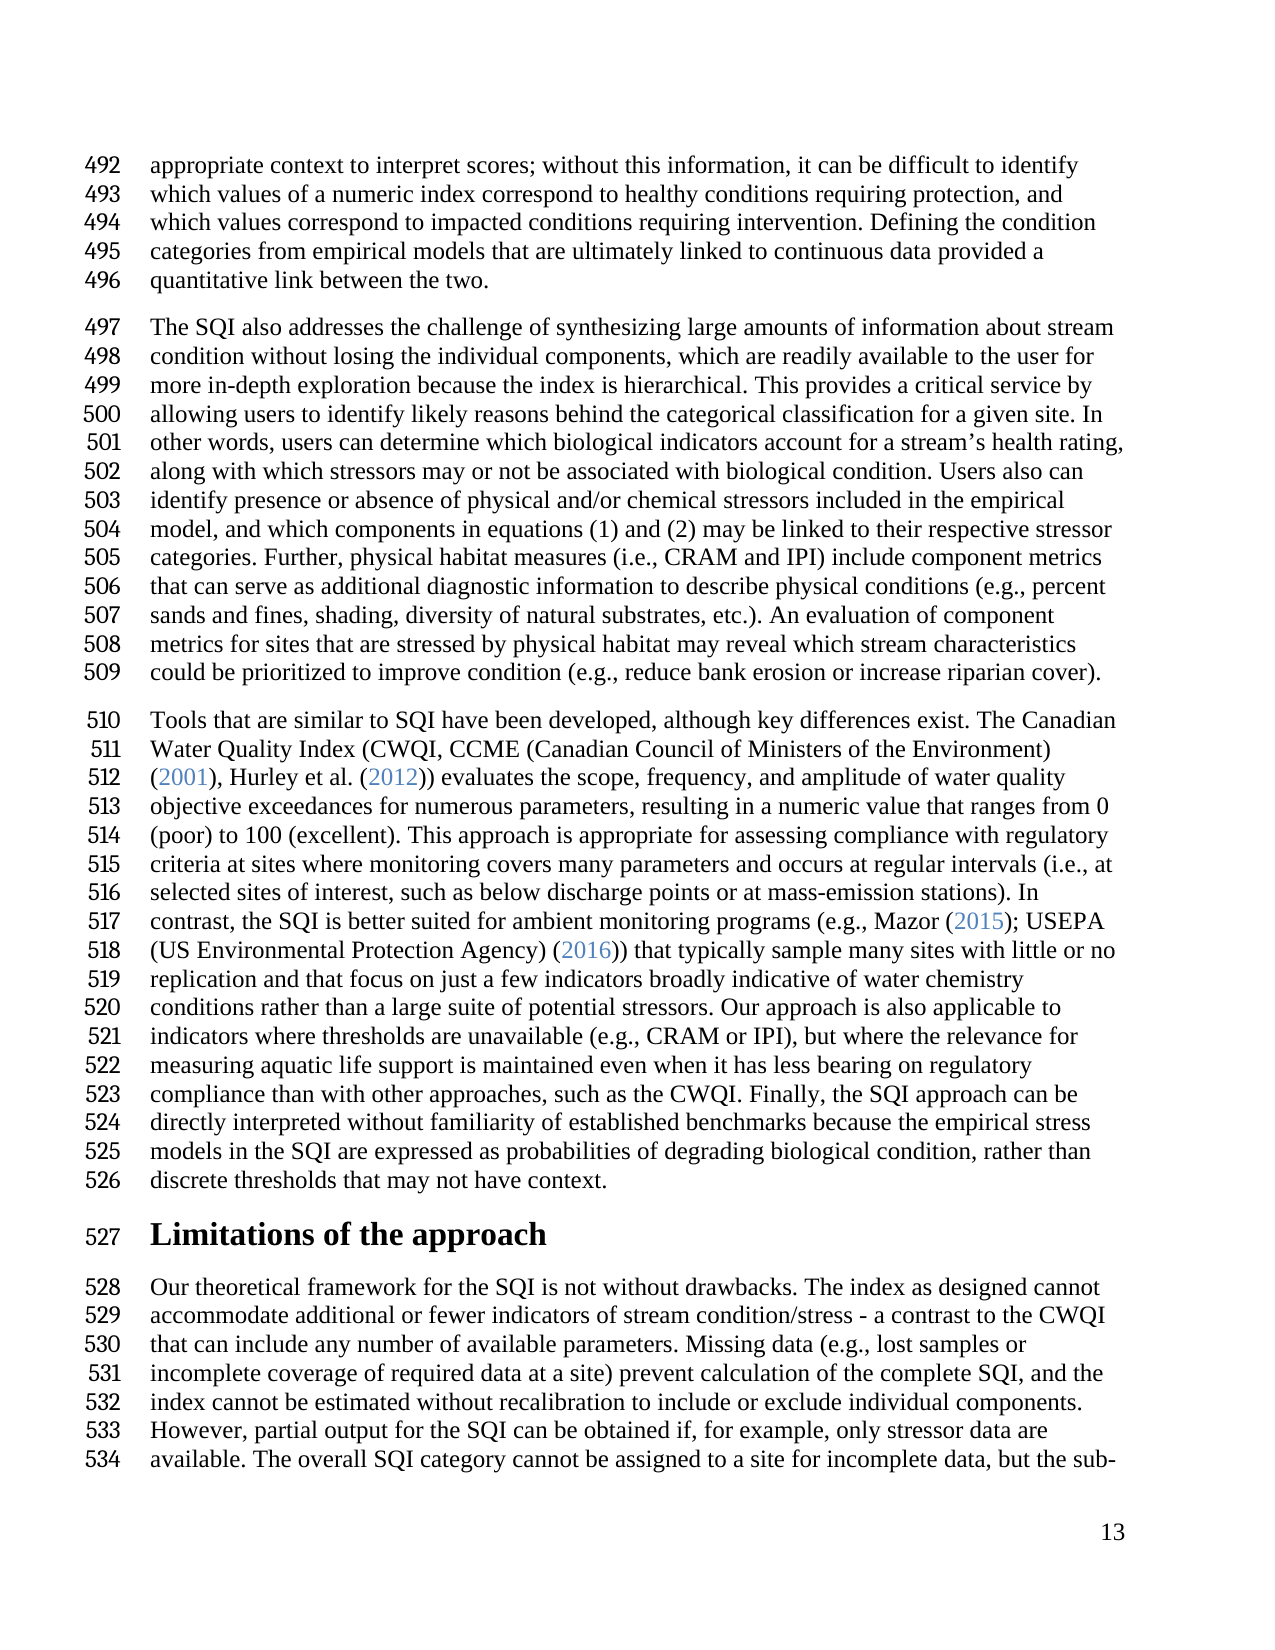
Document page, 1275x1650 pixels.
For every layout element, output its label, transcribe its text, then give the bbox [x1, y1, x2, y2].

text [150, 1272, 1125, 1473]
text The SQI also addresses the challenge of synthesizing large amounts of information about stream condition without losing the individual components, which are readily available to the user for more in-depth exploration because the index is hierarchical. This provides a critical service by allowing users to identify likely reasons behind the categorical classification for a given site. In other words, users can determine which biological indicators account for a stream’s health rating, along with which stressors may or not be associated with biological condition. Users also can identify presence or absence of physical and/or chemical stressors included in the empirical model, and which components in equations (1) and (2) may be linked to their respective stressor categories. Further, physical habitat measures (i.e., CRAM and IPI) include component metrics that can serve as additional diagnostic information to describe physical conditions (e.g., percent sands and fines, shading, diversity of natural substrates, etc.). An evaluation of component metrics for sites that are stressed by physical habitat may reveal which stream characteristics could be prioritized to improve condition (e.g., reduce bank erosion or increase riparian cover). [150, 312, 1125, 686]
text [150, 150, 1125, 294]
subtitle Limitations of the approach [150, 1214, 1125, 1253]
text Tools that are similar to SQI have been developed, although key differences exist. The Canadian Water Quality Index (CWQI, CCME (Canadian Council of Ministers of the Environment) (2001), Hurley et al. (2012)) evaluates the scope, frequency, and amplitude of water quality objective exceedances for numerous parameters, resulting in a numeric value that ranges from 0 (poor) to 100 (excellent). This approach is appropriate for assessing compliance with regulatory criteria at sites where monitoring covers many parameters and occurs at regular intervals (i.e., at selected sites of interest, such as below discharge points or at mass-emission stations). In contrast, the SQI is better suited for ambient monitoring programs (e.g., Mazor (2015); USEPA (US Environmental Protection Agency) (2016)) that typically sample many sites with little or no replication and that focus on just a few indicators broadly indicative of water chemistry conditions rather than a large suite of potential stressors. Our approach is also applicable to indicators where thresholds are unavailable (e.g., CRAM or IPI), but where the relevance for measuring aquatic life support is maintained even when it has less bearing on regulatory compliance than with other approaches, such as the CWQI. Finally, the SQI approach can be directly interpreted without familiarity of established benchmarks because the empirical stress models in the SQI are expressed as probabilities of degrading biological condition, rather than discrete thresholds that may not have context. [150, 705, 1125, 1194]
